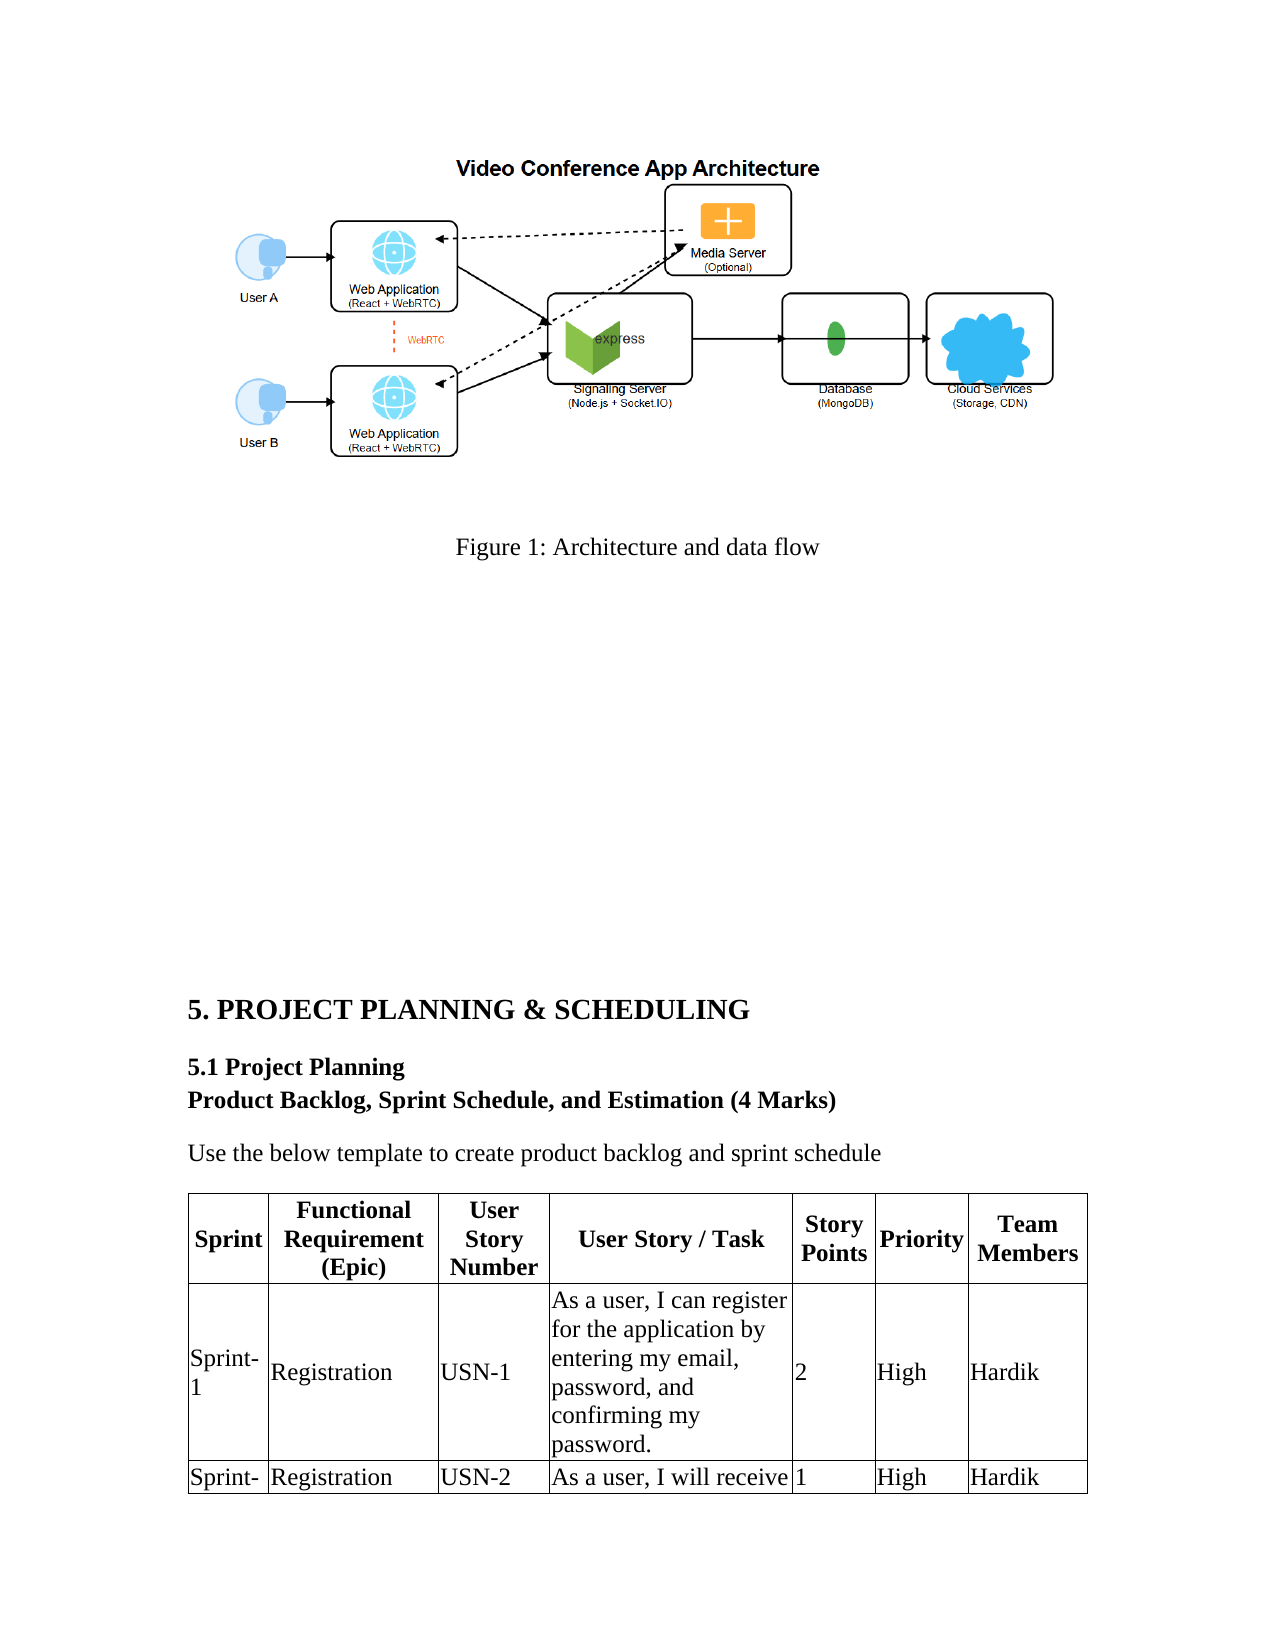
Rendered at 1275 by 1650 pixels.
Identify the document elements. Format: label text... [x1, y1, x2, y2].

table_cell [550, 1461, 792, 1492]
table_header Sprint [189, 1194, 268, 1283]
table_header User Story / Task [550, 1194, 792, 1283]
picture [187, 150, 1088, 508]
table_cell Hardik [969, 1461, 1087, 1492]
table_header Functional Requirement (Epic) [269, 1194, 438, 1283]
table_cell Registration [269, 1461, 438, 1492]
subtitle 5.1 Project Planning [187, 1052, 1087, 1080]
table_cell 1 [793, 1461, 875, 1492]
table_cell High [876, 1461, 968, 1492]
table_cell Registration [269, 1284, 438, 1459]
table_header User Story Number [439, 1194, 549, 1283]
table_header Team Members [969, 1194, 1087, 1283]
text Product Backlog, Sprint Schedule, and Estimation (4 Marks) [187, 1085, 1087, 1113]
text Figure 1: Architecture and data flow [187, 532, 1087, 561]
table_cell 2 [793, 1284, 875, 1459]
table_header Story Points [793, 1194, 875, 1283]
table_cell USN-1 [439, 1284, 549, 1459]
table_cell USN-2 [439, 1461, 549, 1492]
text Use the below template to create product backlog and sprint schedule [187, 1138, 1087, 1167]
table_cell Sprint-1 [189, 1461, 268, 1492]
table_header Priority [876, 1194, 968, 1283]
table_cell Hardik [969, 1284, 1087, 1459]
subtitle 5. PROJECT PLANNING & SCHEDULING [187, 992, 1087, 1026]
table_cell High [876, 1284, 968, 1459]
table_cell Sprint-1 [189, 1284, 268, 1459]
table_cell As a user, I can register for the application by entering my email, password, and confirming my password. [550, 1284, 792, 1459]
